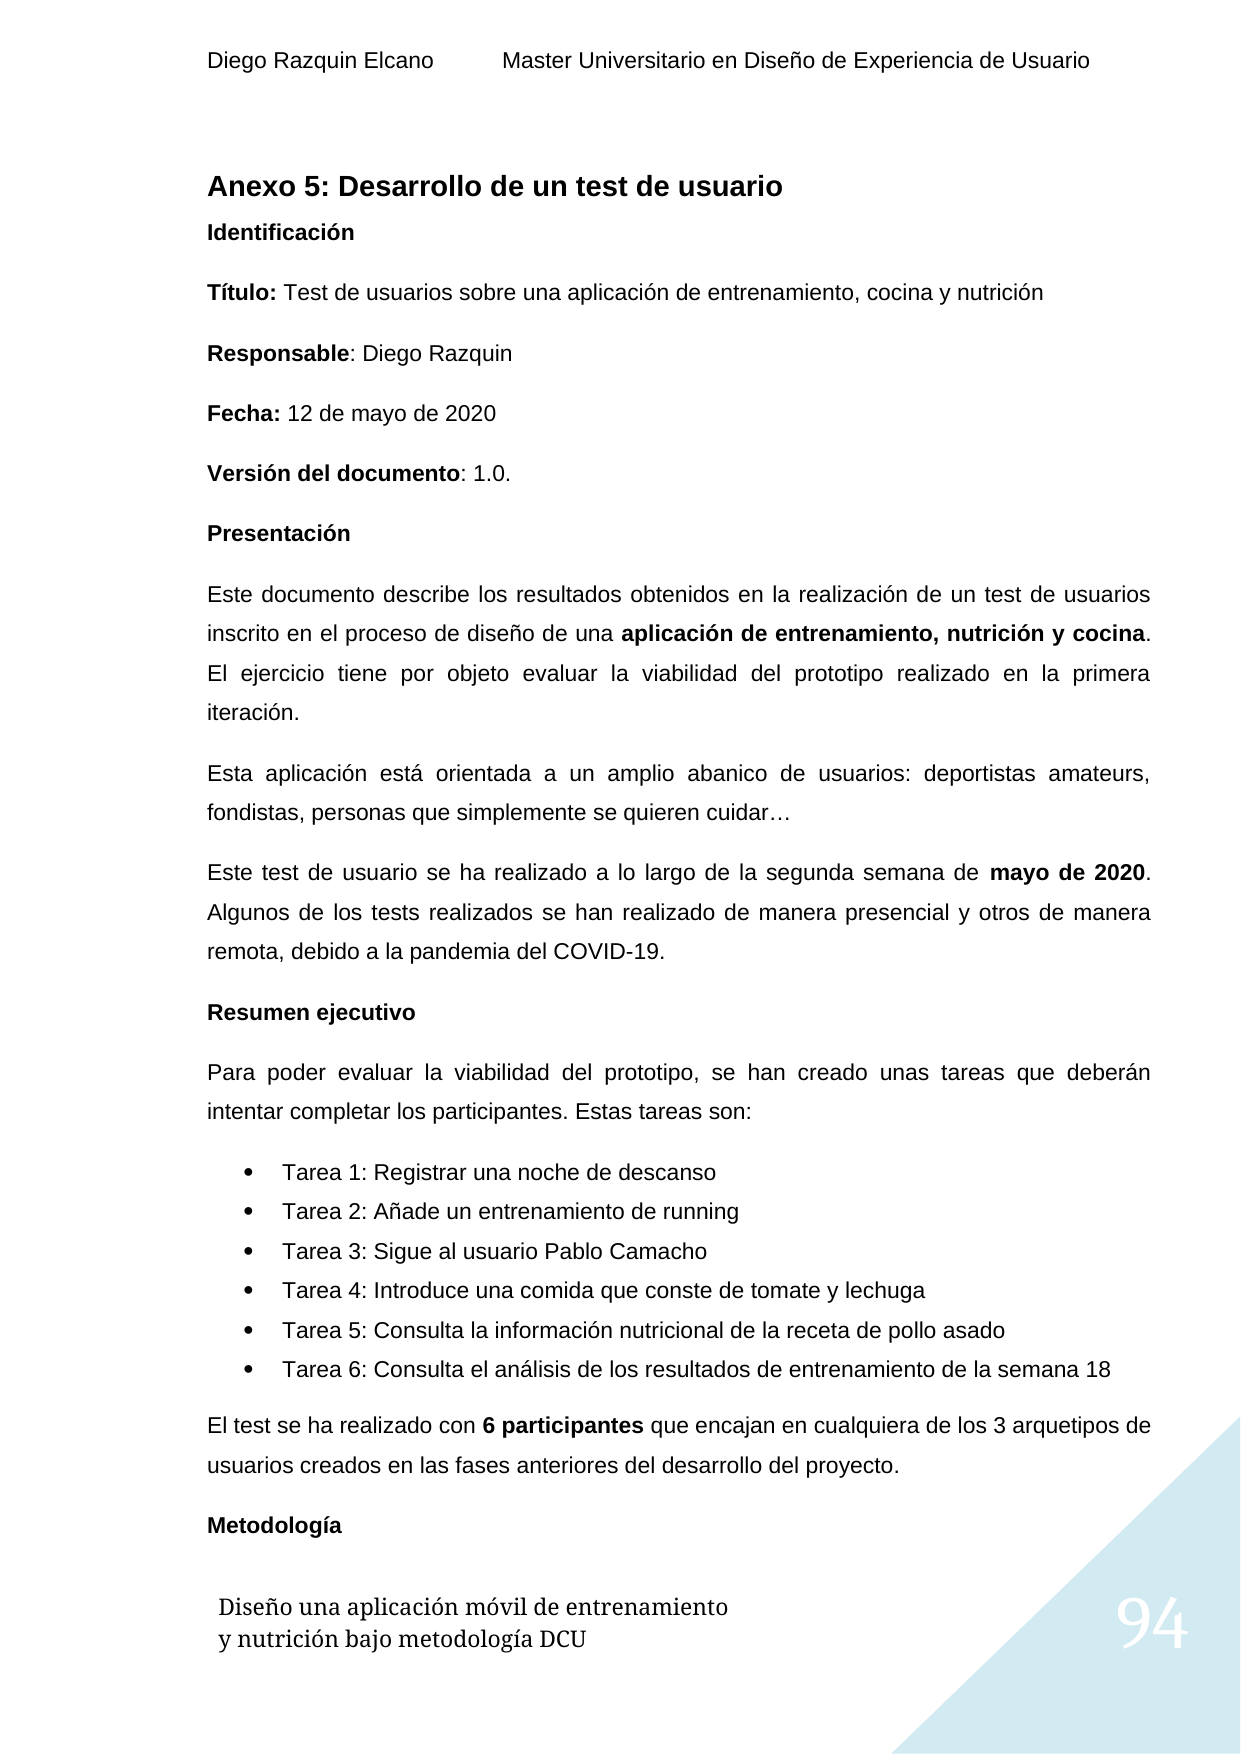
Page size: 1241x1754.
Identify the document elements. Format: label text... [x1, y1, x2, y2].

text Título: Test de usuarios sobre una aplicación de entrenamiento, cocina y nutrición [207, 279, 1152, 306]
text Metodología [207, 1512, 1152, 1538]
text Este test de usuario se ha realizado a lo largo de la segunda semana de mayo de 2020. Algunos de los tests realizados se han realizado de manera presencial y otros de manera remota, debido a la pandemia del COVID-19. [207, 859, 1152, 964]
text Responsable: Diego Razquin [207, 339, 1152, 366]
text Identificación [207, 219, 1152, 245]
text Esta aplicación está orientada a un amplio abanico de usuarios: deportistas amateurs, fondistas, personas que simplemente se quieren cuidar… [207, 759, 1152, 825]
list Tarea 6: Consulta el análisis de los resultados de entrenamiento de la semana 18 [244, 1356, 1152, 1382]
text Resumen ejecutivo [207, 998, 1152, 1025]
list Tarea 2: Añade un entrenamiento de running [244, 1198, 1152, 1224]
list Tarea 1: Registrar una noche de descanso [244, 1159, 1152, 1185]
text Fecha: 12 de mayo de 2020 [207, 400, 1152, 426]
subtitle Anexo 5: Desarrollo de un test de usuario [207, 168, 1152, 202]
text Para poder evaluar la viabilidad del prototipo, se han creado unas tareas que deberán intentar completar los participantes. Estas tareas son: [207, 1059, 1152, 1125]
text Versión del documento: 1.0. [207, 460, 1152, 486]
text El test se ha realizado con 6 participantes que encajan en cualquiera de los 3 arquetipos de usuarios creados en las fases anteriores del desarrollo del proyecto. [207, 1412, 1152, 1478]
text Presentación [207, 520, 1152, 547]
text Este documento describe los resultados obtenidos en la realización de un test de usuarios inscrito en el proceso de diseño de una aplicación de entrenamiento, nutrición y cocina. El ejercicio tiene por objeto evaluar la viabilidad del prototipo realizado en la primera iteración. [207, 581, 1152, 726]
list Tarea 5: Consulta la información nutricional de la receta de pollo asado [244, 1317, 1152, 1343]
list Tarea 4: Introduce una comida que conste de tomate y lechuga [244, 1277, 1152, 1303]
list Tarea 3: Sigue al usuario Pablo Camacho [244, 1238, 1152, 1264]
